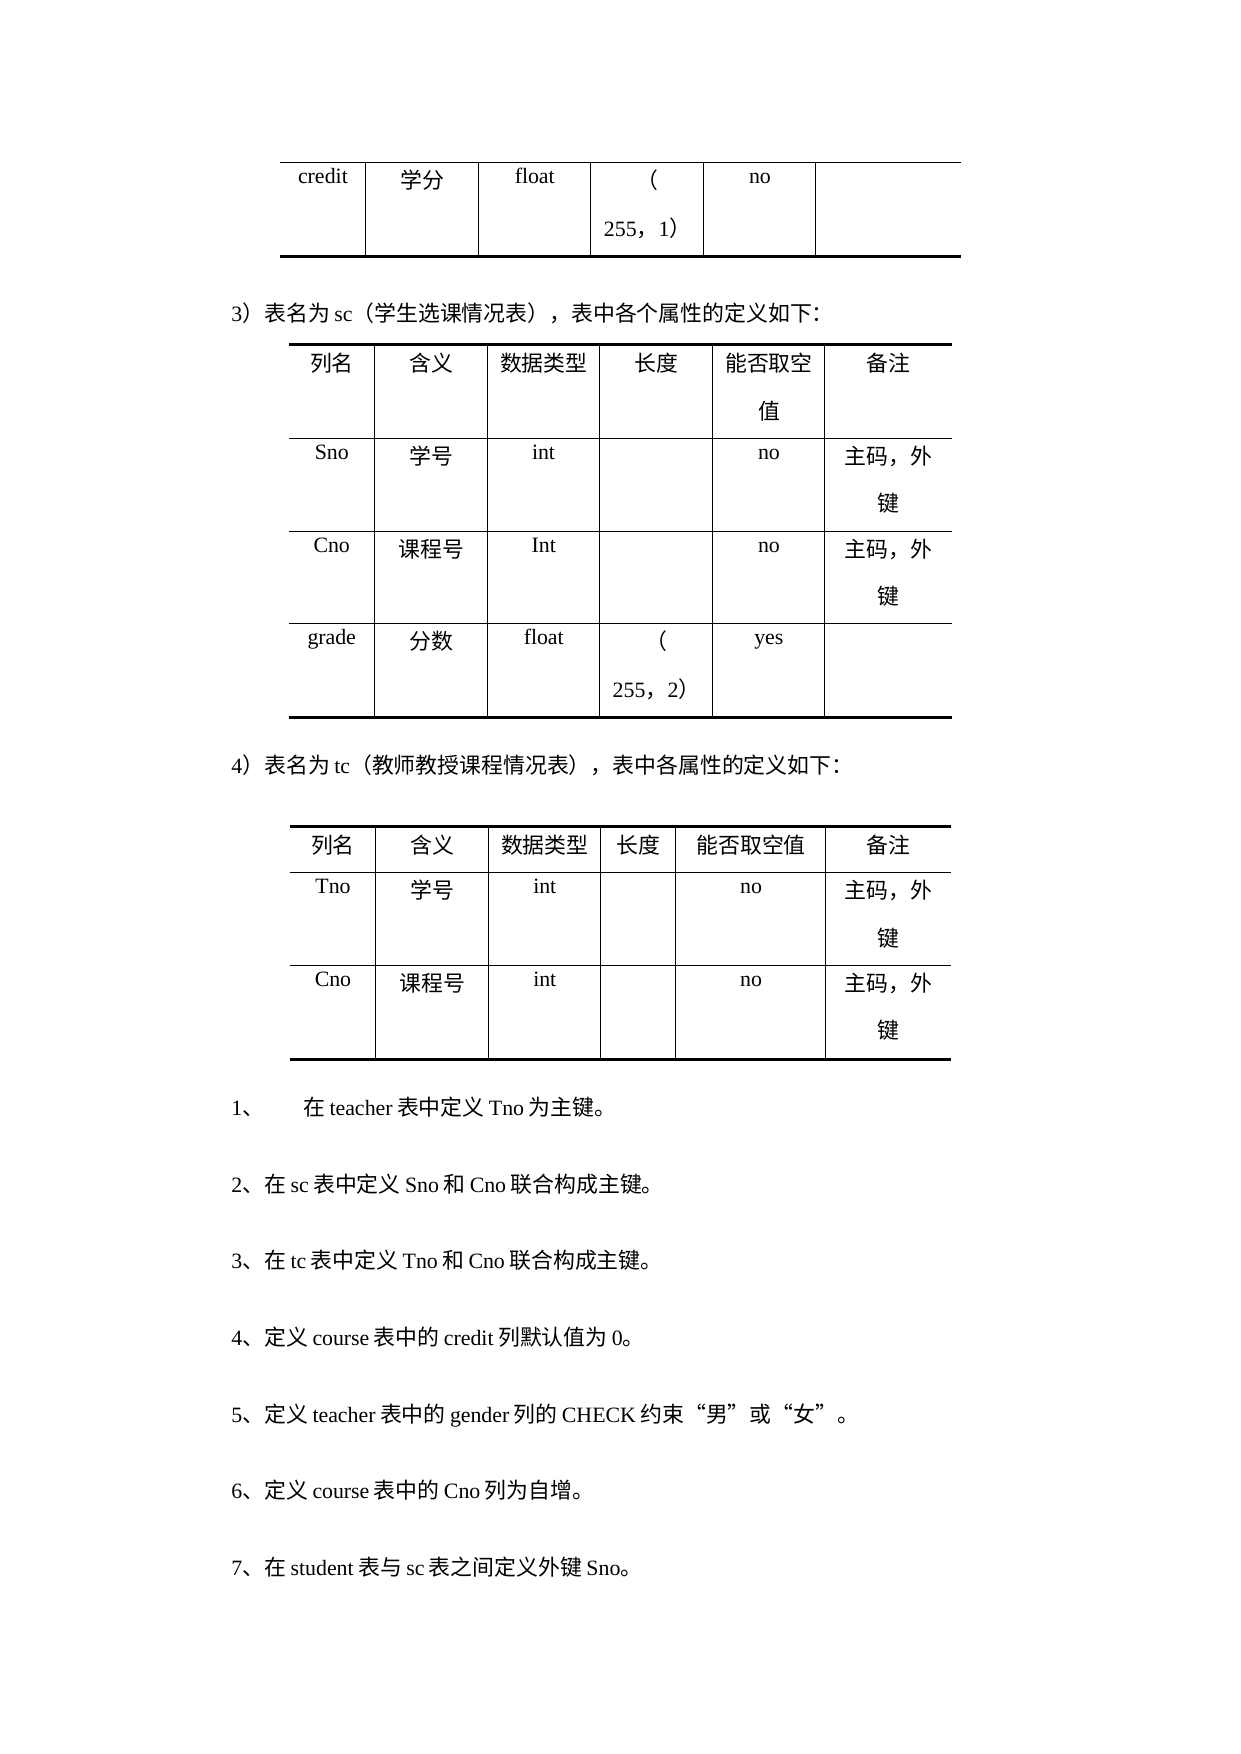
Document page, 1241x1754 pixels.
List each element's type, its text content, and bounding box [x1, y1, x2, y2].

table_header 含义 [375, 346, 487, 438]
table_header 长度 [600, 346, 712, 438]
table_cell no [713, 439, 824, 531]
table_header 列名 [289, 346, 374, 438]
list 在teacher表中定义Tno为主键。 [231, 1090, 1053, 1122]
table_cell float [479, 163, 590, 255]
table_header 备注 [825, 346, 952, 438]
table_cell int [488, 439, 599, 531]
table_header 能否取空值 [713, 346, 824, 438]
table_cell int [489, 873, 600, 965]
text 4、定义course表中的credit列默认值为0。 [187, 1320, 1053, 1352]
text 3、在tc表中定义Tno和Cno联合构成主键。 [187, 1243, 1053, 1275]
table_cell Cno [290, 966, 375, 1058]
table_cell no [704, 163, 815, 255]
text 3）表名为sc（学生选课情况表），表中各个属性的定义如下： [187, 296, 1053, 327]
table_cell credit [280, 163, 365, 255]
table_header 长度 [601, 828, 675, 872]
table_cell yes [713, 624, 824, 716]
table_header 备注 [826, 828, 951, 872]
text 5、定义teacher表中的gender列的CHECK约束“男”或“女”。 [231, 1397, 1053, 1428]
table_cell [816, 163, 961, 255]
table_header 能否取空值 [676, 828, 825, 872]
table_header 数据类型 [489, 828, 600, 872]
table_cell Int [488, 532, 599, 623]
table_cell 学分 [366, 163, 478, 255]
text 7、在student表与sc表之间定义外键Sno。 [187, 1550, 1053, 1582]
text 6、定义course表中的Cno列为自增。 [231, 1473, 1053, 1505]
table_cell [600, 532, 712, 623]
table_cell （255，2） [600, 624, 712, 716]
table_cell 课程号 [375, 532, 487, 623]
table_cell Sno [289, 439, 374, 531]
table_cell 主码，外键 [826, 966, 951, 1058]
table_cell 主码，外键 [826, 873, 951, 965]
table_cell Tno [290, 873, 375, 965]
table_cell int [489, 966, 600, 1058]
table_header 列名 [290, 828, 375, 872]
table_header 含义 [376, 828, 488, 872]
table_cell （255，1） [591, 163, 703, 255]
table_cell Cno [289, 532, 374, 623]
table_cell 分数 [375, 624, 487, 716]
table_header 数据类型 [488, 346, 599, 438]
table_cell [601, 873, 675, 965]
table_cell no [676, 966, 825, 1058]
table_cell 学号 [376, 873, 488, 965]
table_cell grade [289, 624, 374, 716]
table_cell no [713, 532, 824, 623]
table_cell [600, 439, 712, 531]
table_cell no [676, 873, 825, 965]
text 4）表名为tc（教师教授课程情况表），表中各属性的定义如下： [187, 748, 1053, 780]
table_cell [601, 966, 675, 1058]
table_cell float [488, 624, 599, 716]
table_cell [825, 624, 952, 716]
table_cell 课程号 [376, 966, 488, 1058]
table_cell 主码，外键 [825, 439, 952, 531]
table_cell 主码，外键 [825, 532, 952, 623]
text 2、在sc表中定义Sno和Cno联合构成主键。 [187, 1167, 1053, 1198]
table_cell 学号 [375, 439, 487, 531]
